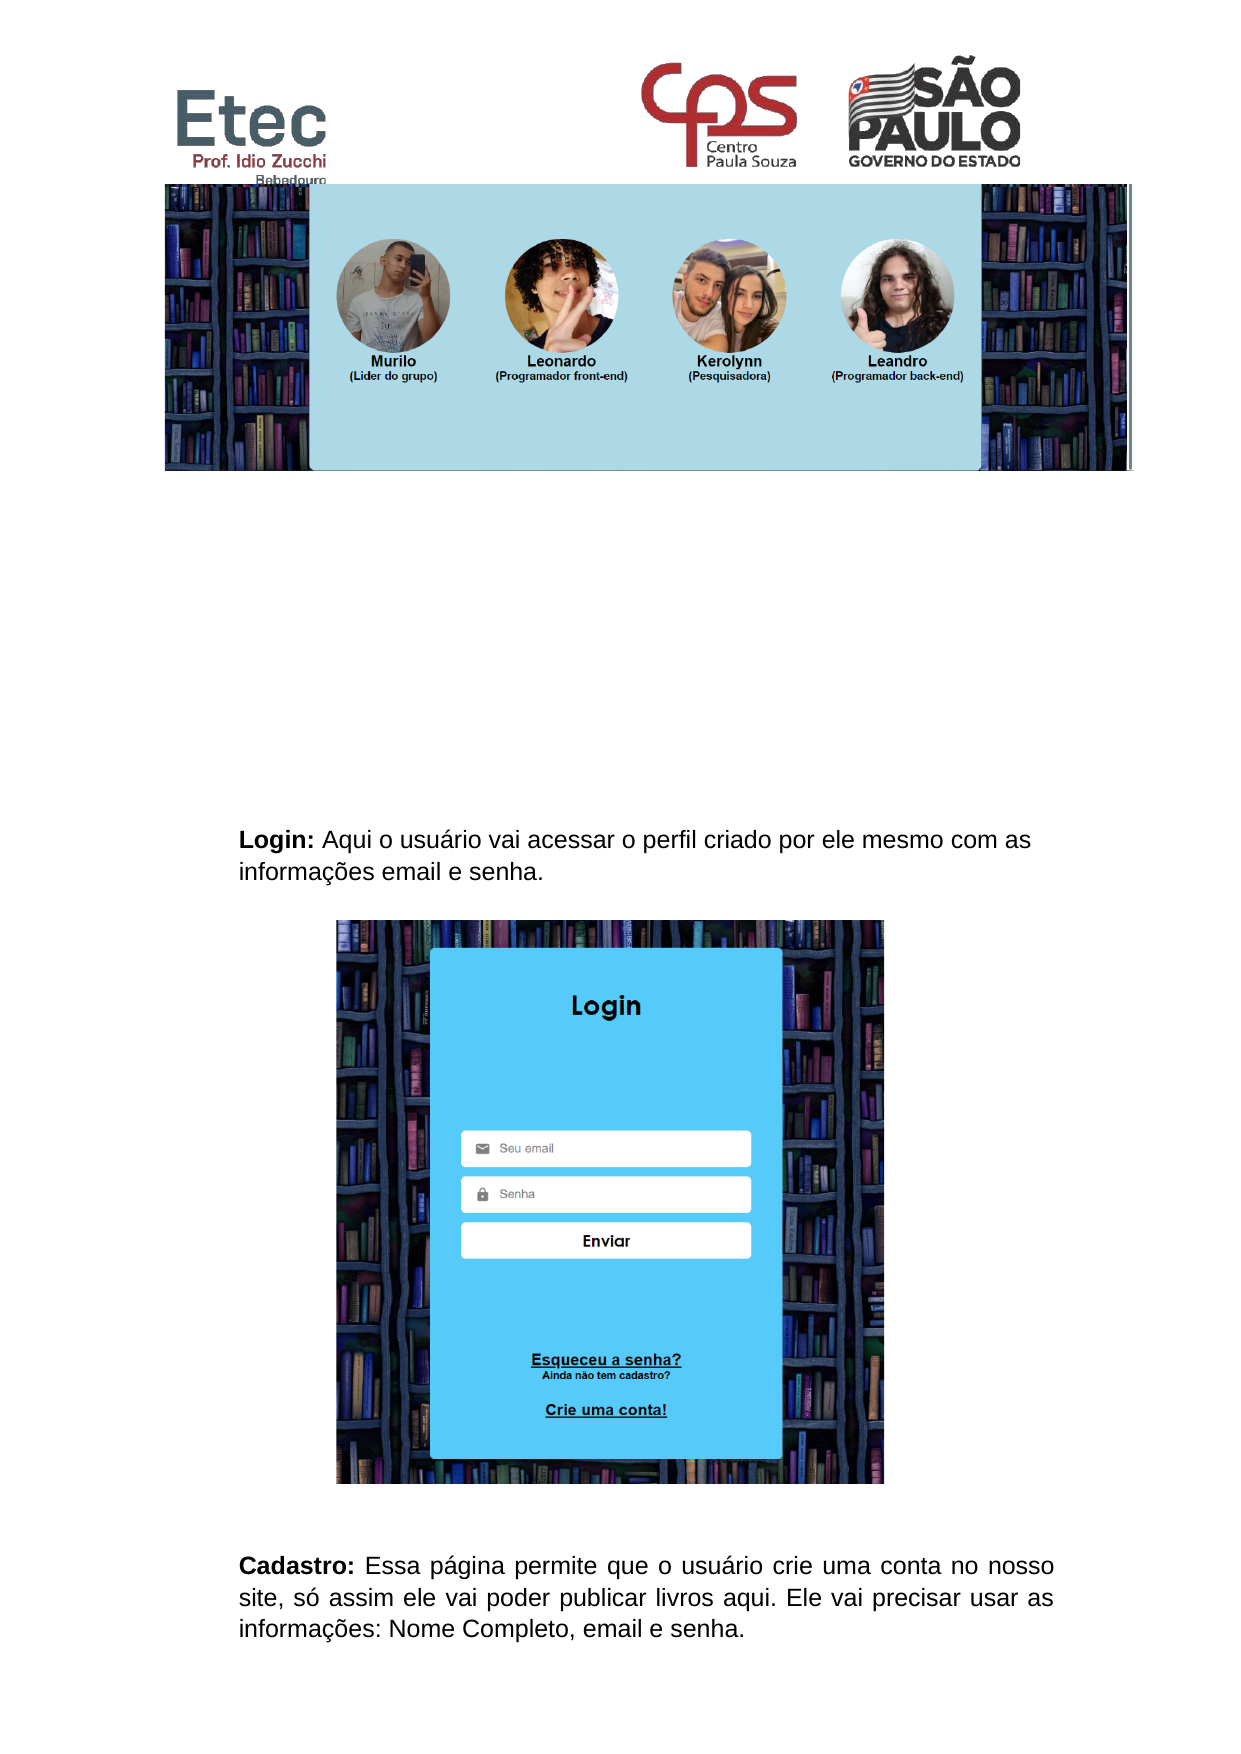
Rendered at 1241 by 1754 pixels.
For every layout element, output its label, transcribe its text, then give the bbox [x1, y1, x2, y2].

text Cadastro: Essa página permite que o usuário crie uma conta no nosso site, só assim ele vai poder publicar livros aqui. Ele vai precisar usar as informações: Nome Completo, email e senha. [238, 1551, 1056, 1643]
picture [164, 90, 1134, 471]
text Login: Aqui o usuário vai acessar o perfil criado por ele mesmo com as informações email e senha. [238, 825, 1056, 885]
picture [641, 55, 1021, 167]
picture [336, 920, 885, 1484]
